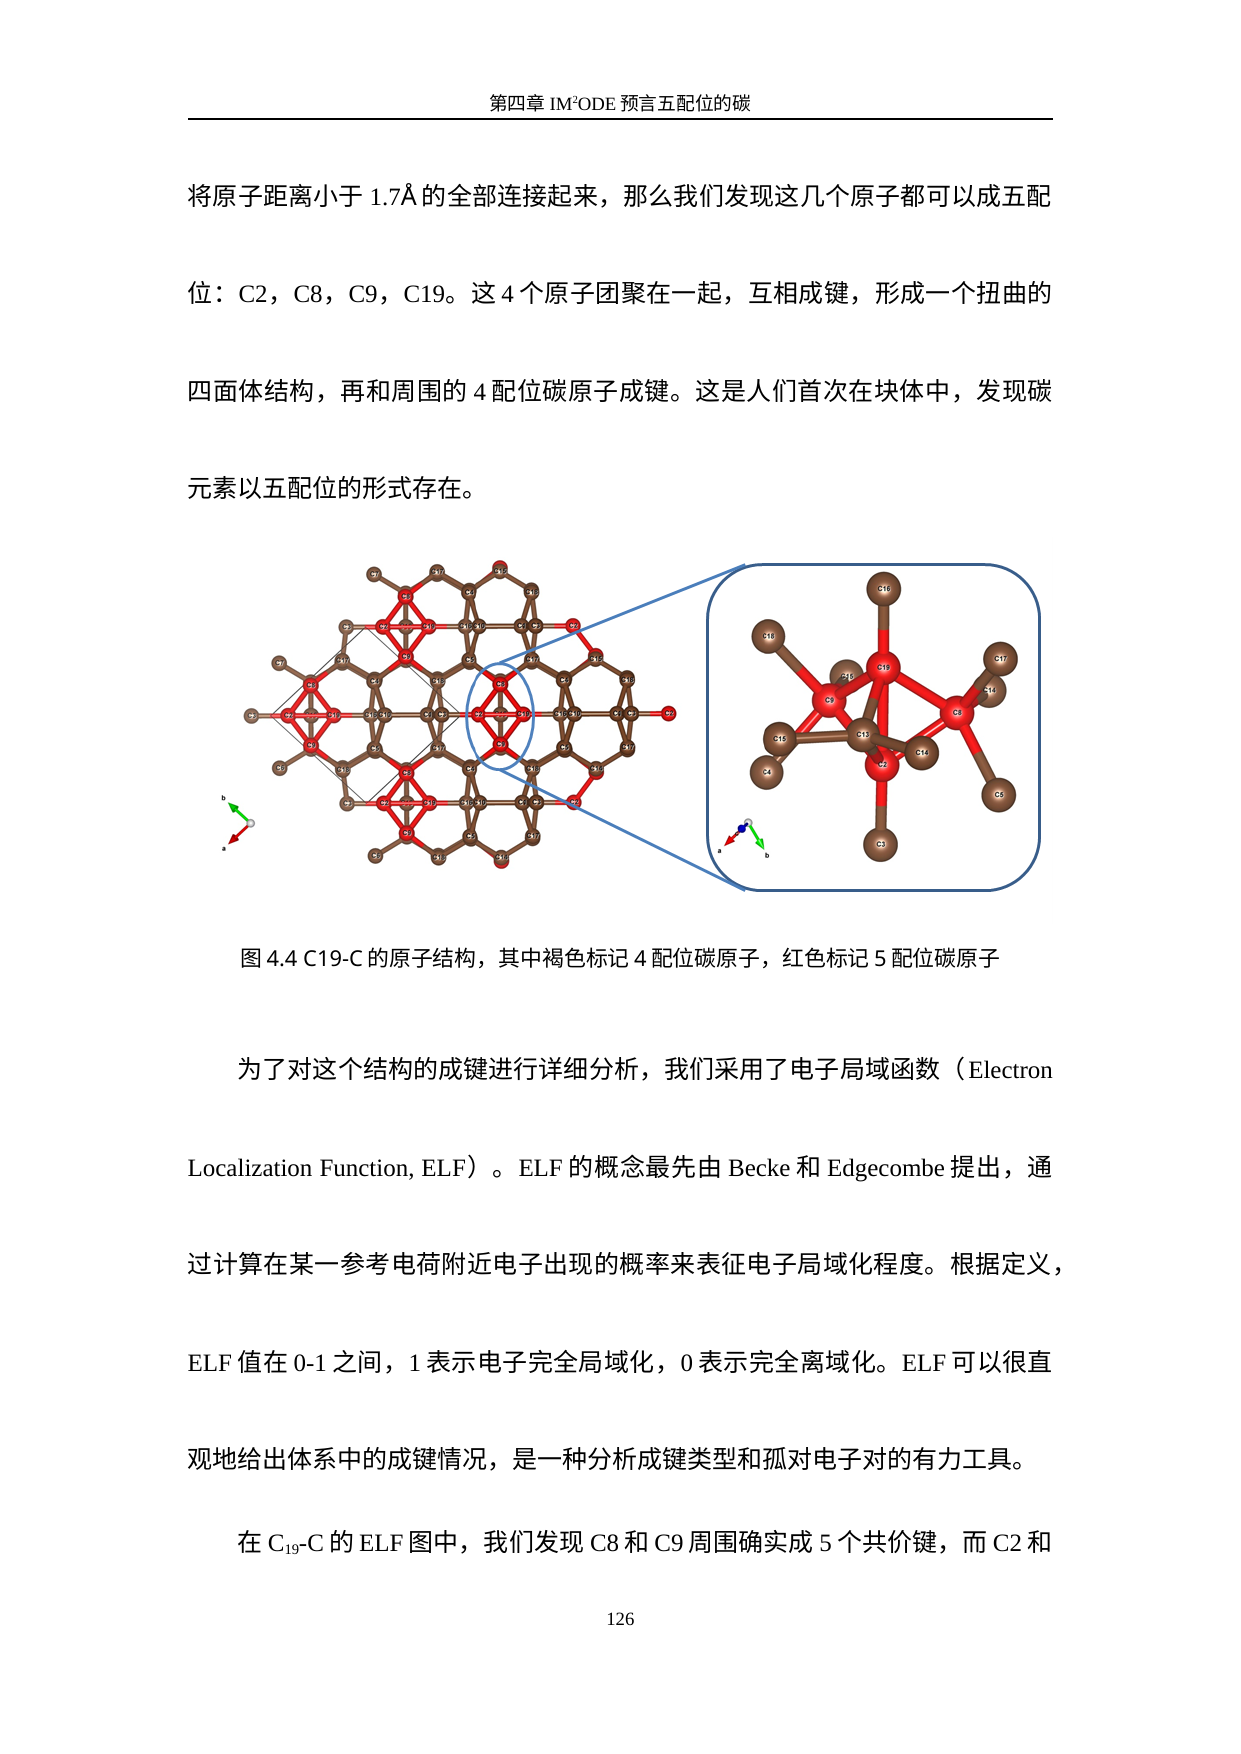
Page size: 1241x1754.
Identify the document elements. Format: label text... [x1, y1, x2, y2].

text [187, 1508, 1053, 1573]
text 图4.4 C19-C的原子结构，其中褐色标记4配位碳原子，红色标记5配位碳原子 [187, 940, 1053, 973]
picture [187, 537, 1053, 924]
text 为了对这个结构的成键进行详细分析，我们采用了电子局域函数（Electron Localization Function, ELF）。ELF的概念最先由Becke和Edgecombe提出，通过计算在某一参考电荷附近电子出现的概率来表征电子局域化程度。根据定义，ELF值在0-1之间，1表示电子完全局域化，0表示完全离域化。ELF可以很直观地给出体系中的成键情况，是一种分析成键类型和孤对电子对的有力工具。 [187, 1035, 1053, 1490]
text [187, 162, 1053, 519]
